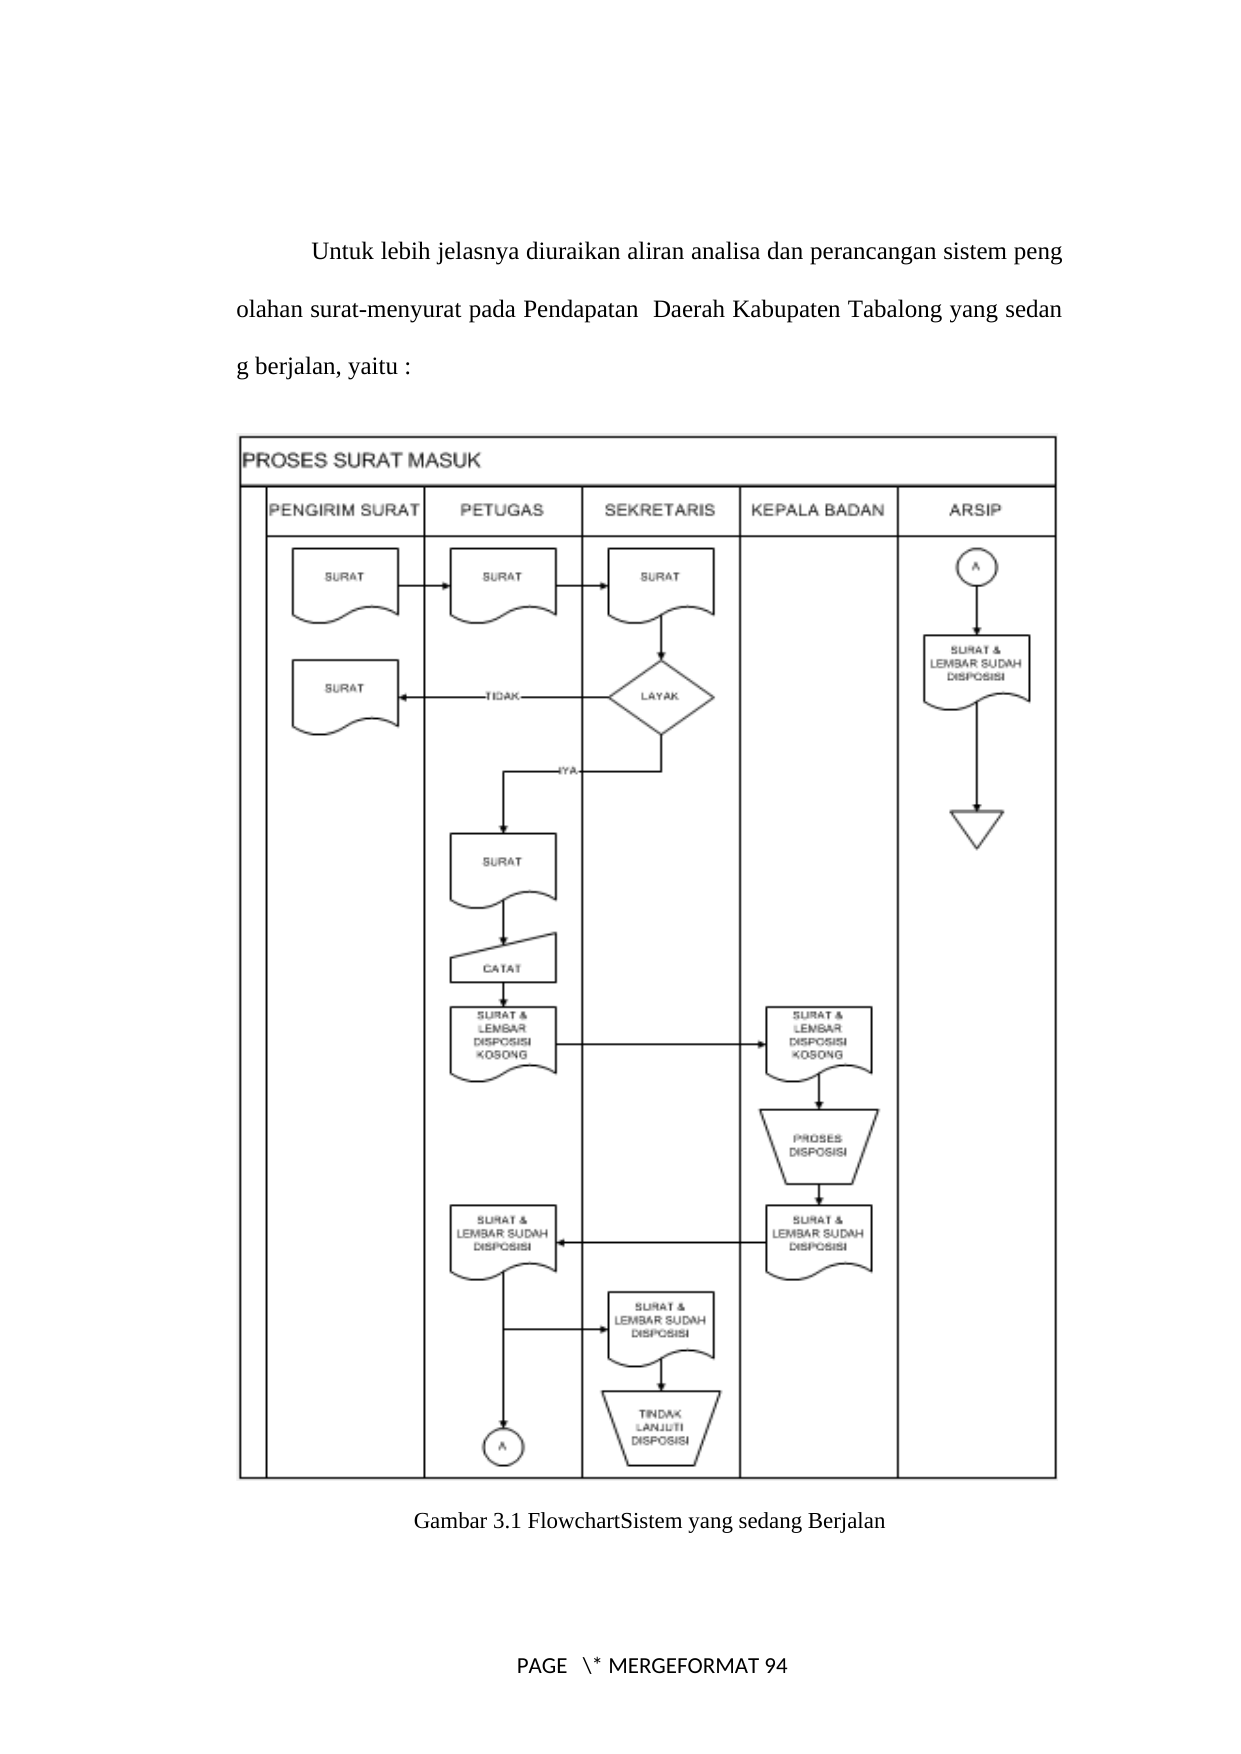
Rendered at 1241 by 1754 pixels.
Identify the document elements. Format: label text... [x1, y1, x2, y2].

text Untuk lebih jelasnya diuraikan aliran analisa dan perancangan sistem pengolahan surat-menyurat pada Pendapatan Daerah Kabupaten Tabalong yang sedang berjalan, yaitu : [236, 236, 1063, 380]
text Gambar 3.1 FlowchartSistem yang sedang Berjalan [236, 1507, 1063, 1533]
picture [236, 433, 1059, 1481]
